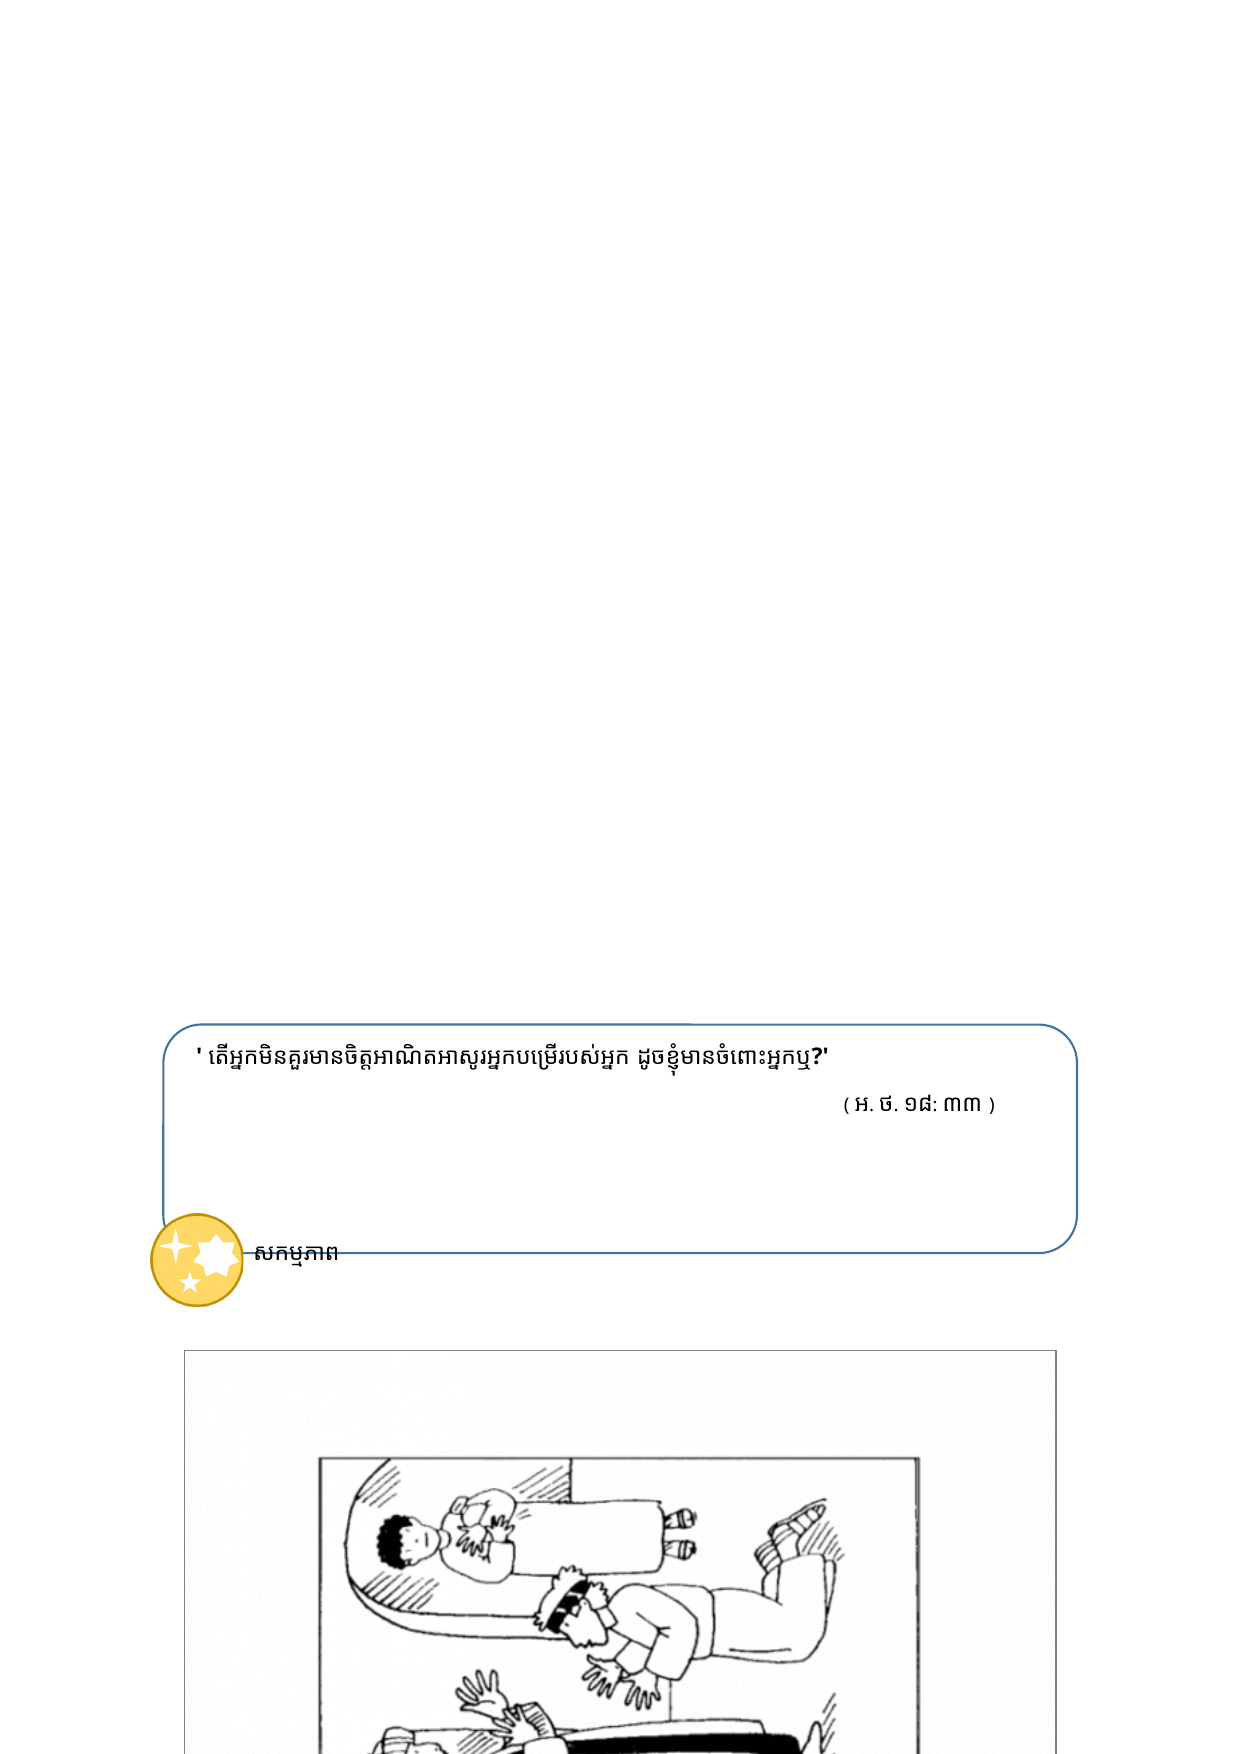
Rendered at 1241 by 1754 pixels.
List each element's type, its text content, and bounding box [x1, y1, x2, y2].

text សកម្មភាព [244, 1239, 1090, 1266]
picture [185, 1351, 1055, 1754]
picture [150, 1213, 244, 1307]
text ' តើ​អ្នក​មិន​គួរ​មាន​ចិត្ត​អាណិត​អាសូរ​អ្នក​បម្រើ​របស់​អ្នក ដូច​ខ្ញុំ​មាន​ចំពោះ​អ្នក​ឬ?' [150, 1040, 1090, 1071]
text ( អ. ថ. ១៨: ៣៣ ) [150, 1090, 1090, 1117]
